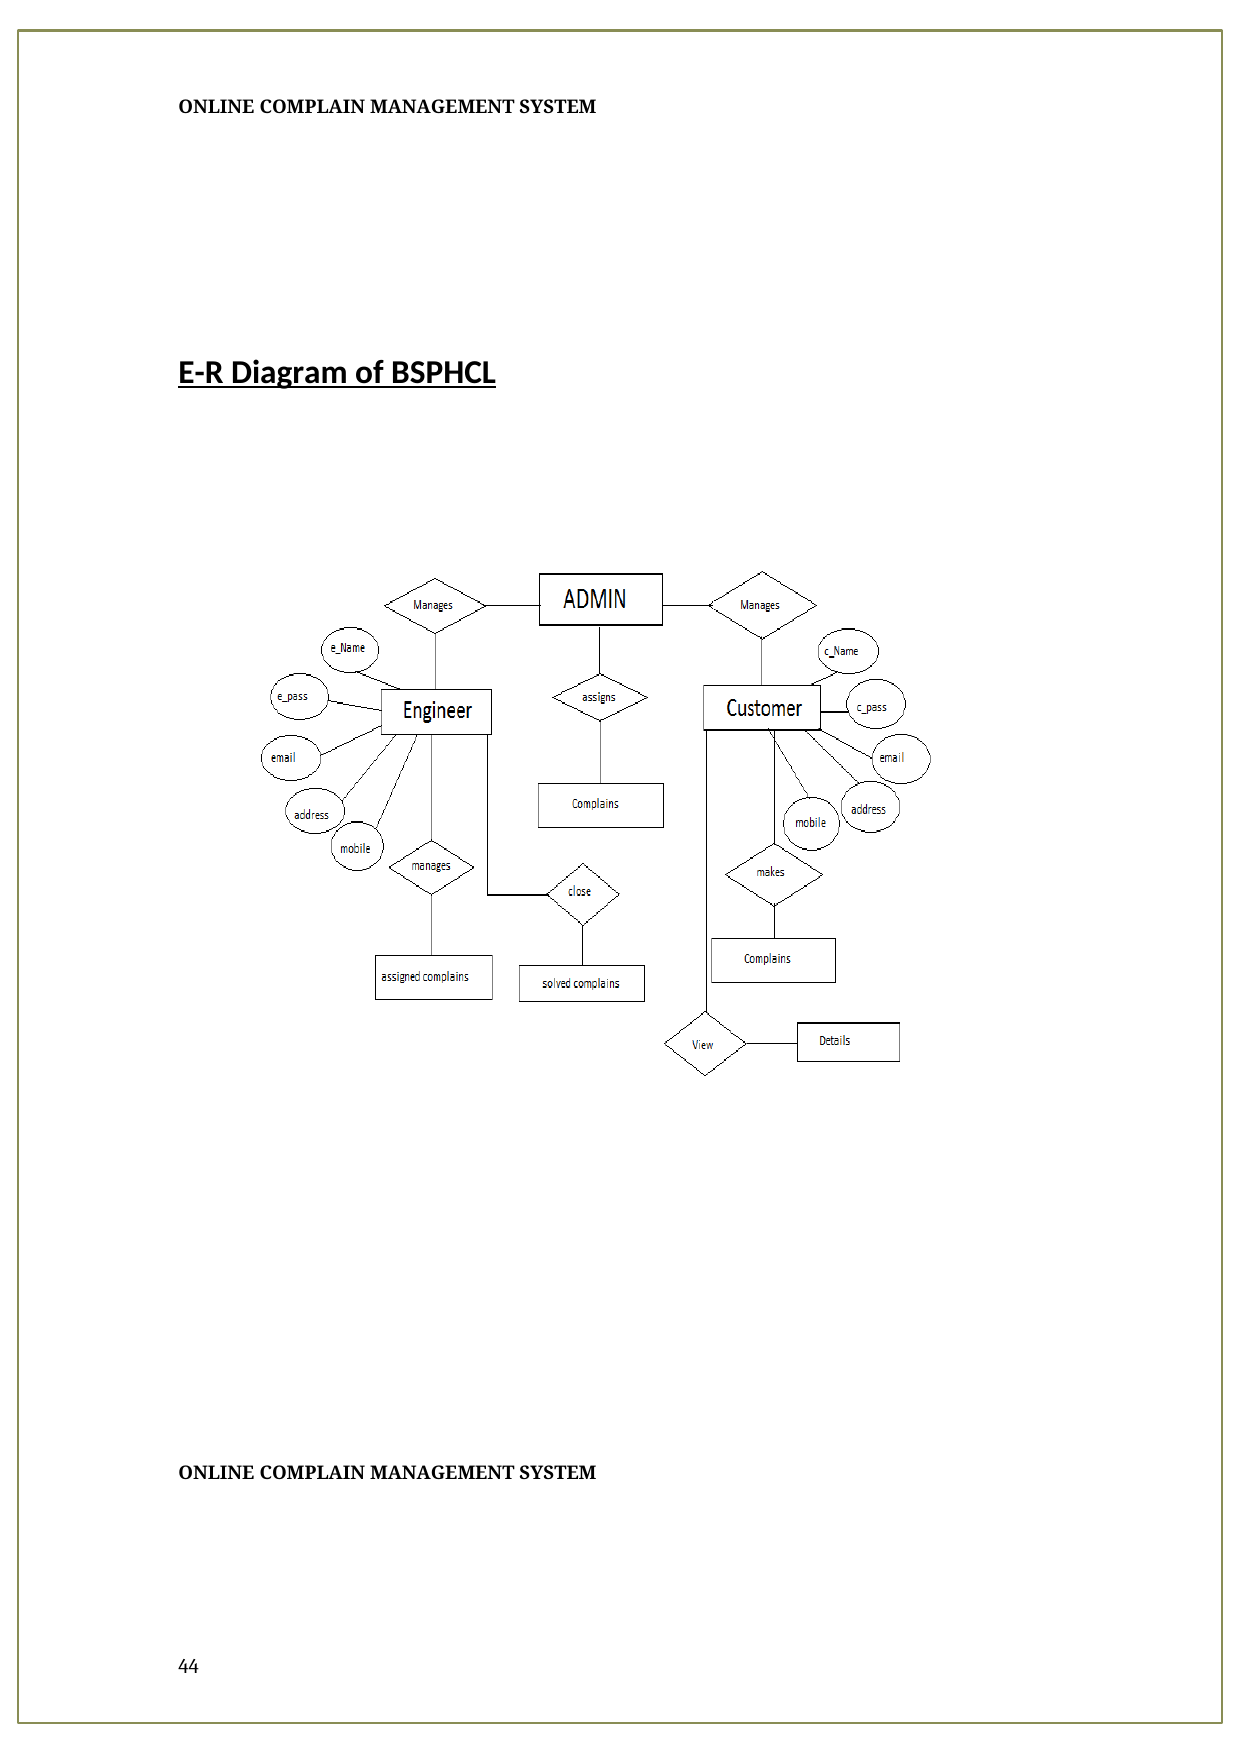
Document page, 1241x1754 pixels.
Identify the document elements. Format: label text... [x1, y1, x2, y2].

text ONLINE COMPLAIN MANAGEMENT SYSTEM [178, 1459, 1090, 1484]
text E-R Diagram of BSPHCL [178, 351, 1090, 392]
picture [178, 474, 1125, 1152]
text ONLINE COMPLAIN MANAGEMENT SYSTEM [178, 94, 1090, 119]
